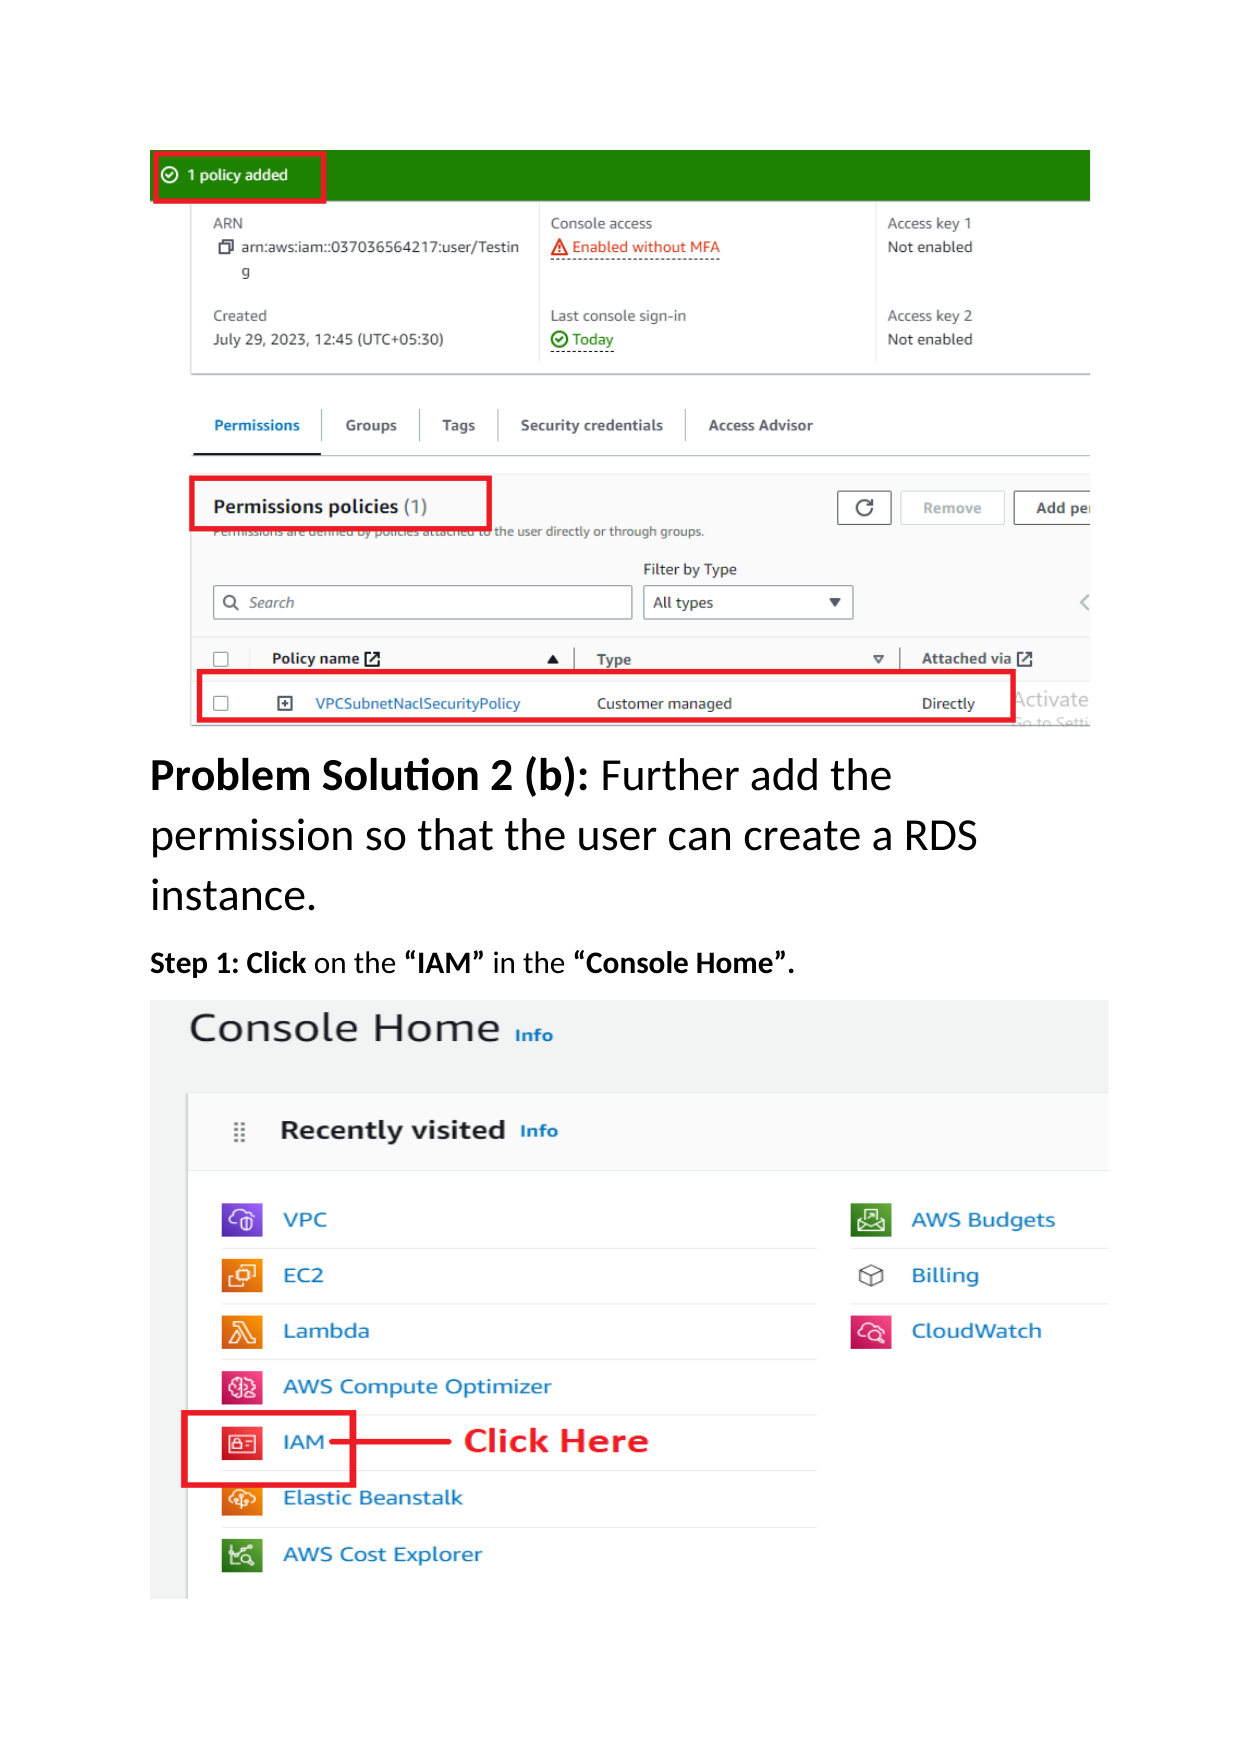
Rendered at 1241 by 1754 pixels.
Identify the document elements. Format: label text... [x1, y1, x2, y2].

text Step 1: Click on the “IAM” in the “Console Home”. [150, 943, 1090, 981]
text Problem Solution 2 (b): Further add the permission so that the user can create a RDS instance. [150, 745, 1090, 922]
picture [150, 150, 1091, 727]
picture [150, 1000, 1109, 1599]
